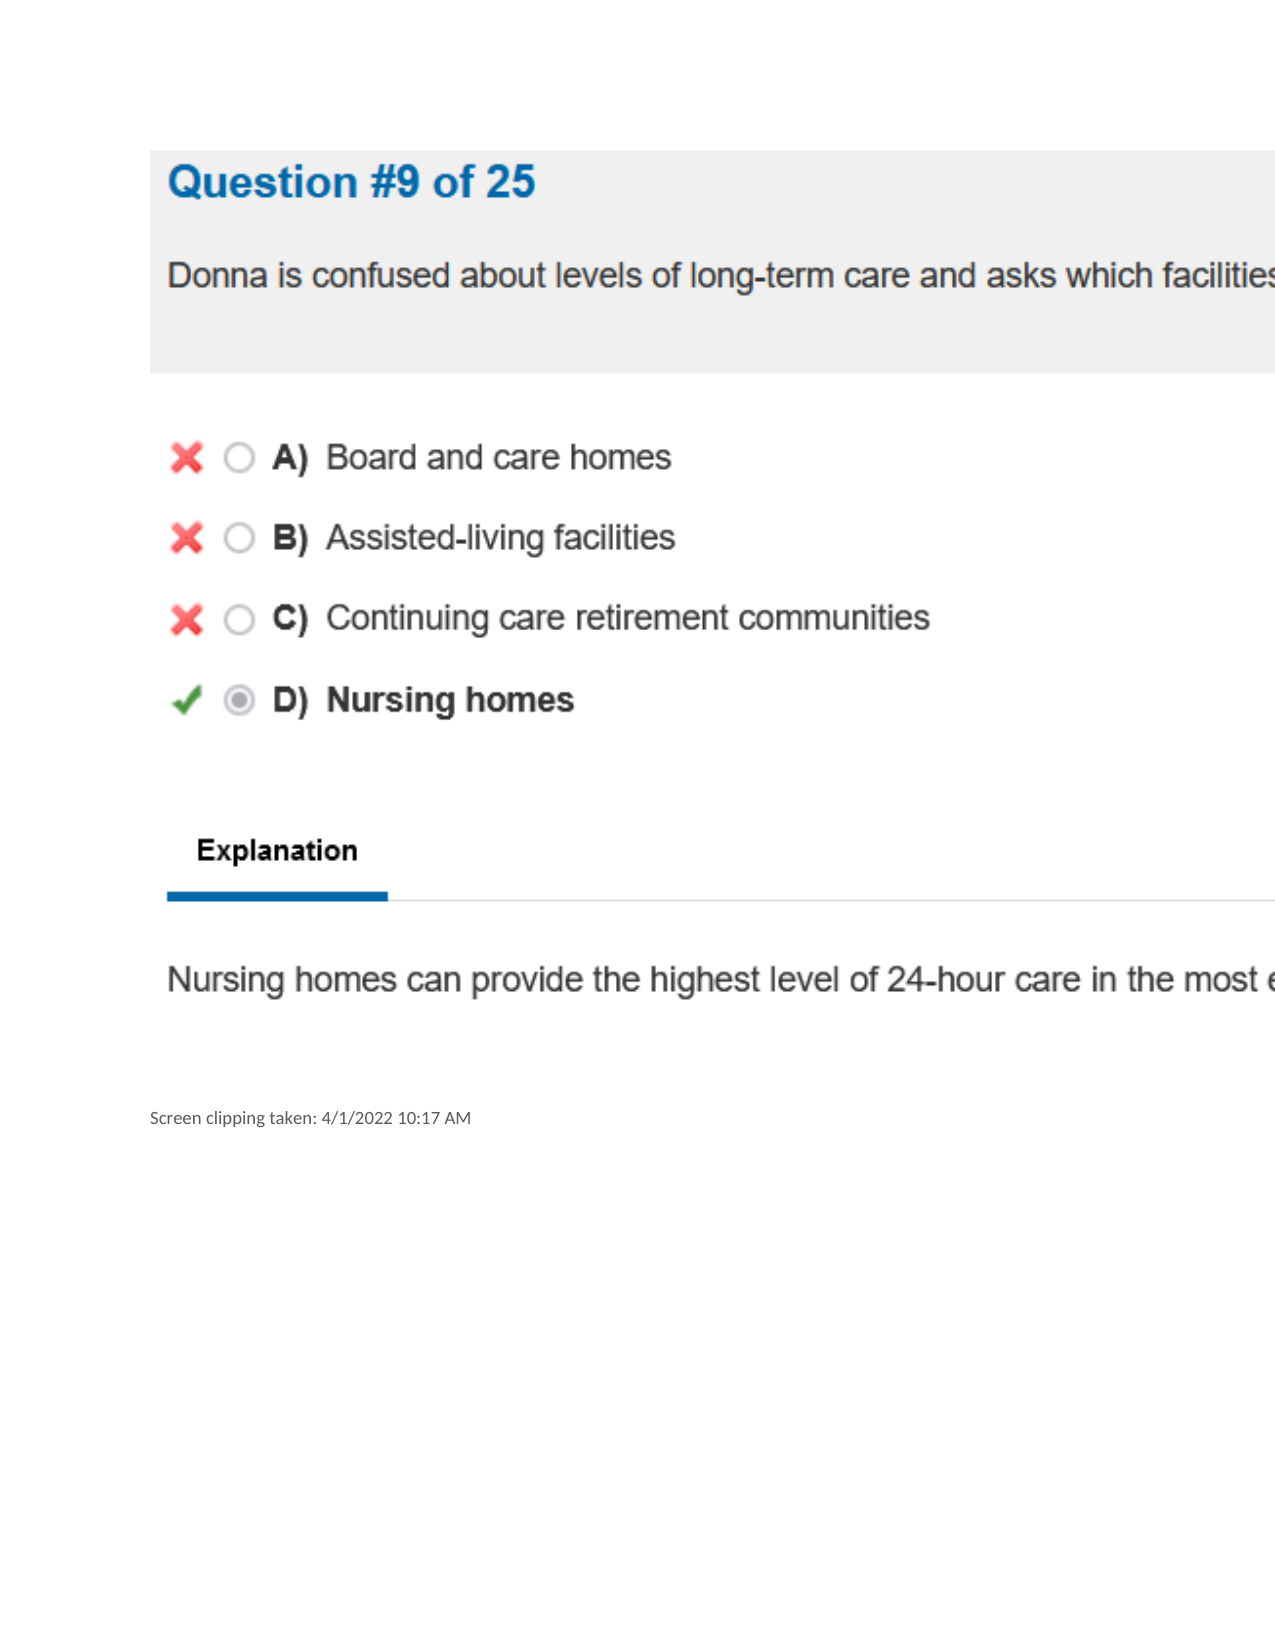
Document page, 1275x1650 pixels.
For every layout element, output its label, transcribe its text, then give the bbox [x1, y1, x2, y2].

text Screen clipping taken: 4/1/2022 10:17 AM [150, 1106, 1125, 1129]
picture [150, 150, 1275, 1033]
